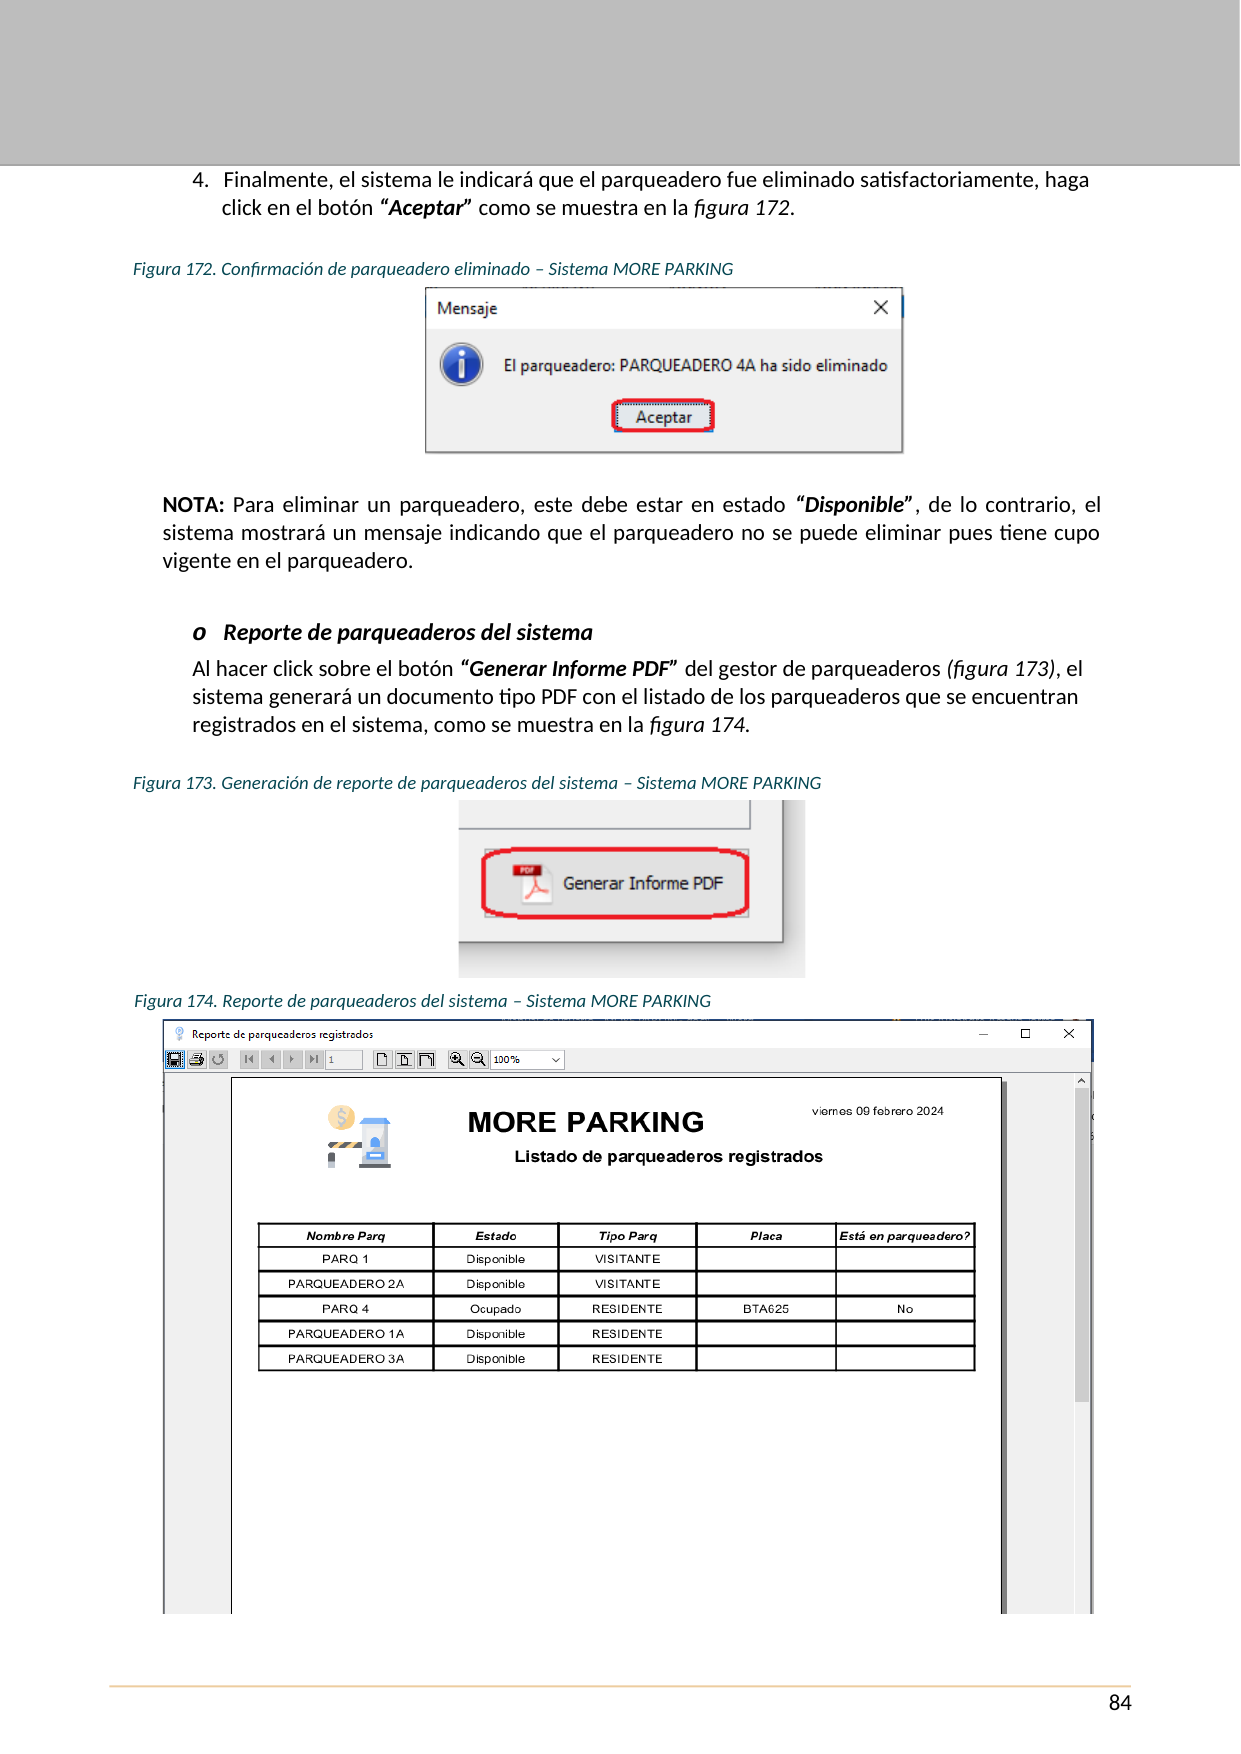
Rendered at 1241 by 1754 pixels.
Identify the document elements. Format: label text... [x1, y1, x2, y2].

picture [162, 1019, 1094, 1614]
text Figura 172. Confirmación de parqueadero eliminado – Sistema MORE PARKING [133, 257, 1101, 280]
list NOTA: Para eliminar un parqueadero, este debe estar en estado “Disponible”, de lo contrario, el sistema mostrará un mensaje indicando que el parqueadero no se puede eliminar pues tiene cupo vigente en el parqueadero. [162, 490, 1101, 574]
text Al hacer click sobre el botón “Generar Informe PDF” del gestor de parqueaderos (figura 173), el sistema generará un documento tipo PDF con el listado de los parqueaderos que se encuentran registrados en el sistema, como se muestra en la figura 174. [192, 654, 1101, 738]
text Figura 173. Generación de reporte de parqueaderos del sistema – Sistema MORE PARKING [133, 771, 1101, 794]
picture [458, 800, 806, 978]
list Finalmente, el sistema le indicará que el parqueadero fue eliminado satisfactoriamente, haga click en el botón “Aceptar” como se muestra en la figura 172. [192, 165, 1101, 221]
list Reporte de parqueaderos del sistema [192, 617, 1101, 647]
picture [425, 287, 907, 457]
list Figura 174. Reporte de parqueaderos del sistema – Sistema MORE PARKING [134, 990, 1181, 1013]
